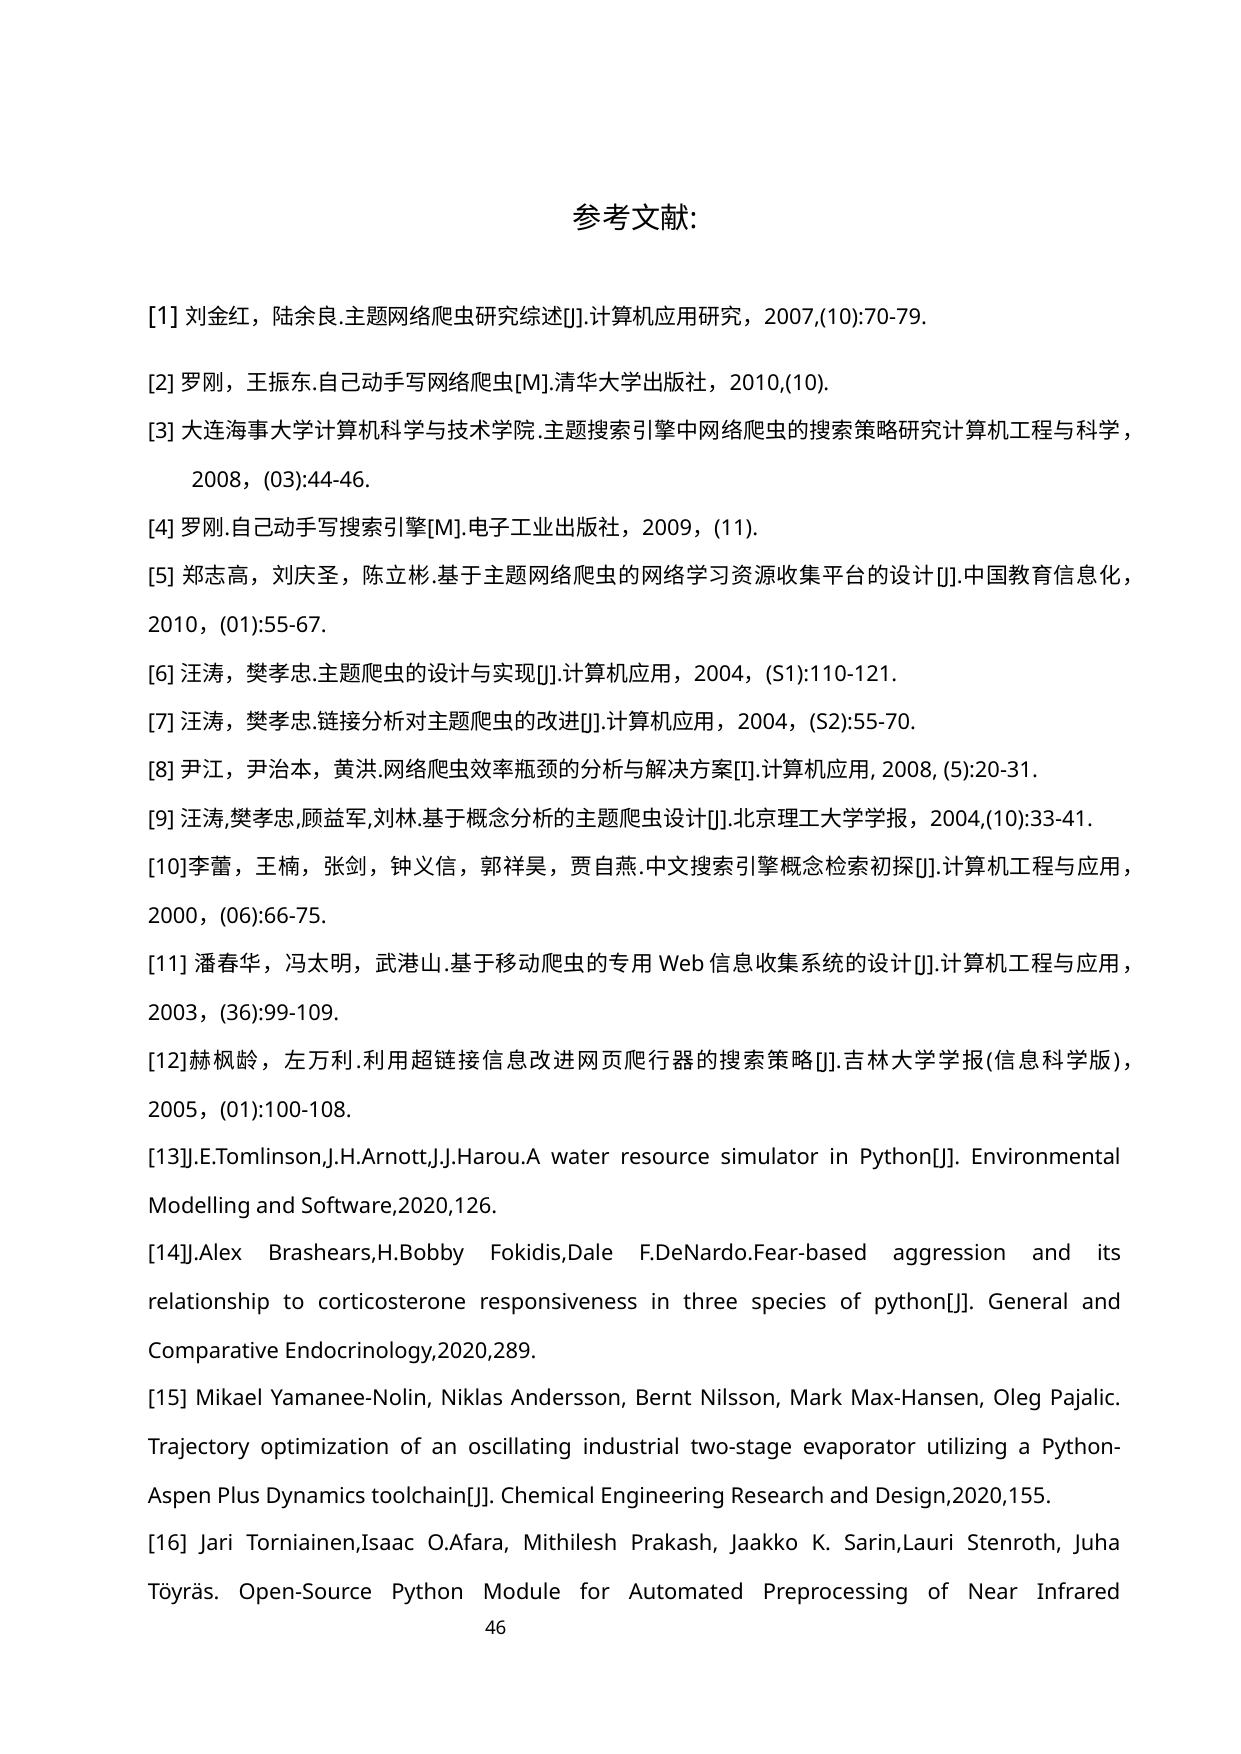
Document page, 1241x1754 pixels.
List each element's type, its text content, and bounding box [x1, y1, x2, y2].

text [148, 1526, 1122, 1607]
text [12]赫枫龄，左万利.利用超链接信息改进网页爬行器的搜索策略[J].吉林大学学报(信息科学版)，2005，(01):100-108. [148, 1043, 1122, 1124]
text [11] 潘春华，冯太明，武港山.基于移动爬虫的专用Web信息收集系统的设计[J].计算机工程与应用，2003，(36):99-109. [148, 946, 1122, 1027]
text [8] 尹江，尹治本，黄洪.网络爬虫效率瓶颈的分析与解决方案[I].计算机应用, 2008, (5):20-31. [148, 752, 1122, 784]
text [1] 刘金红，陆余良.主题网络爬虫研究综述[J].计算机应用研究，2007,(10):70-79. [148, 282, 1122, 347]
text [14]J.Alex Brashears,H.Bobby Fokidis,Dale F.DeNardo.Fear-based aggression and its relationship to corticosterone responsiveness in three species of python[J]. General and Comparative Endocrinology,2020,289. [148, 1236, 1122, 1366]
text [4] 罗刚.自己动手写搜索引擎[M].电子工业出版社，2009，(11). [148, 510, 1122, 542]
text [15] Mikael Yamanee-Nolin, Niklas Andersson, Bernt Nilsson, Mark Max-Hansen, Oleg Pajalic. Trajectory optimization of an oscillating industrial two-stage evaporator utilizing a Python-Aspen Plus Dynamics toolchain[J]. Chemical Engineering Research and Design,2020,155. [148, 1381, 1122, 1511]
text [5] 郑志高，刘庆圣，陈立彬.基于主题网络爬虫的网络学习资源收集平台的设计[J].中国教育信息化，2010，(01):55-67. [148, 558, 1122, 639]
text [6] 汪涛，樊孝忠.主题爬虫的设计与实现[J].计算机应用，2004，(S1):110-121. [148, 655, 1122, 688]
text [3] 大连海事大学计算机科学与技术学院.主题搜索引擎中网络爬虫的搜索策略研究计算机工程与科学，2008，(03):44-46. [148, 413, 1122, 494]
subtitle 参考文献: [148, 183, 1122, 248]
text [7] 汪涛，樊孝忠.链接分析对主题爬虫的改进[J].计算机应用，2004，(S2):55-70. [148, 704, 1122, 736]
text [13]J.E.Tomlinson,J.H.Arnott,J.J.Harou.A water resource simulator in Python[J]. Environmental Modelling and Software,2020,126. [148, 1140, 1122, 1221]
text [2] 罗刚，王振东.自己动手写网络爬虫[M].清华大学出版社，2010,(10). [148, 364, 1122, 397]
text [9] 汪涛,樊孝忠,顾益军,刘林.基于概念分析的主题爬虫设计[J].北京理工大学学报，2004,(10):33-41. [148, 800, 1122, 833]
text [10]李蕾，王楠，张剑，钟义信，郭祥昊，贾自燕.中文搜索引擎概念检索初探[J].计算机工程与应用，2000，(06):66-75. [148, 849, 1122, 930]
